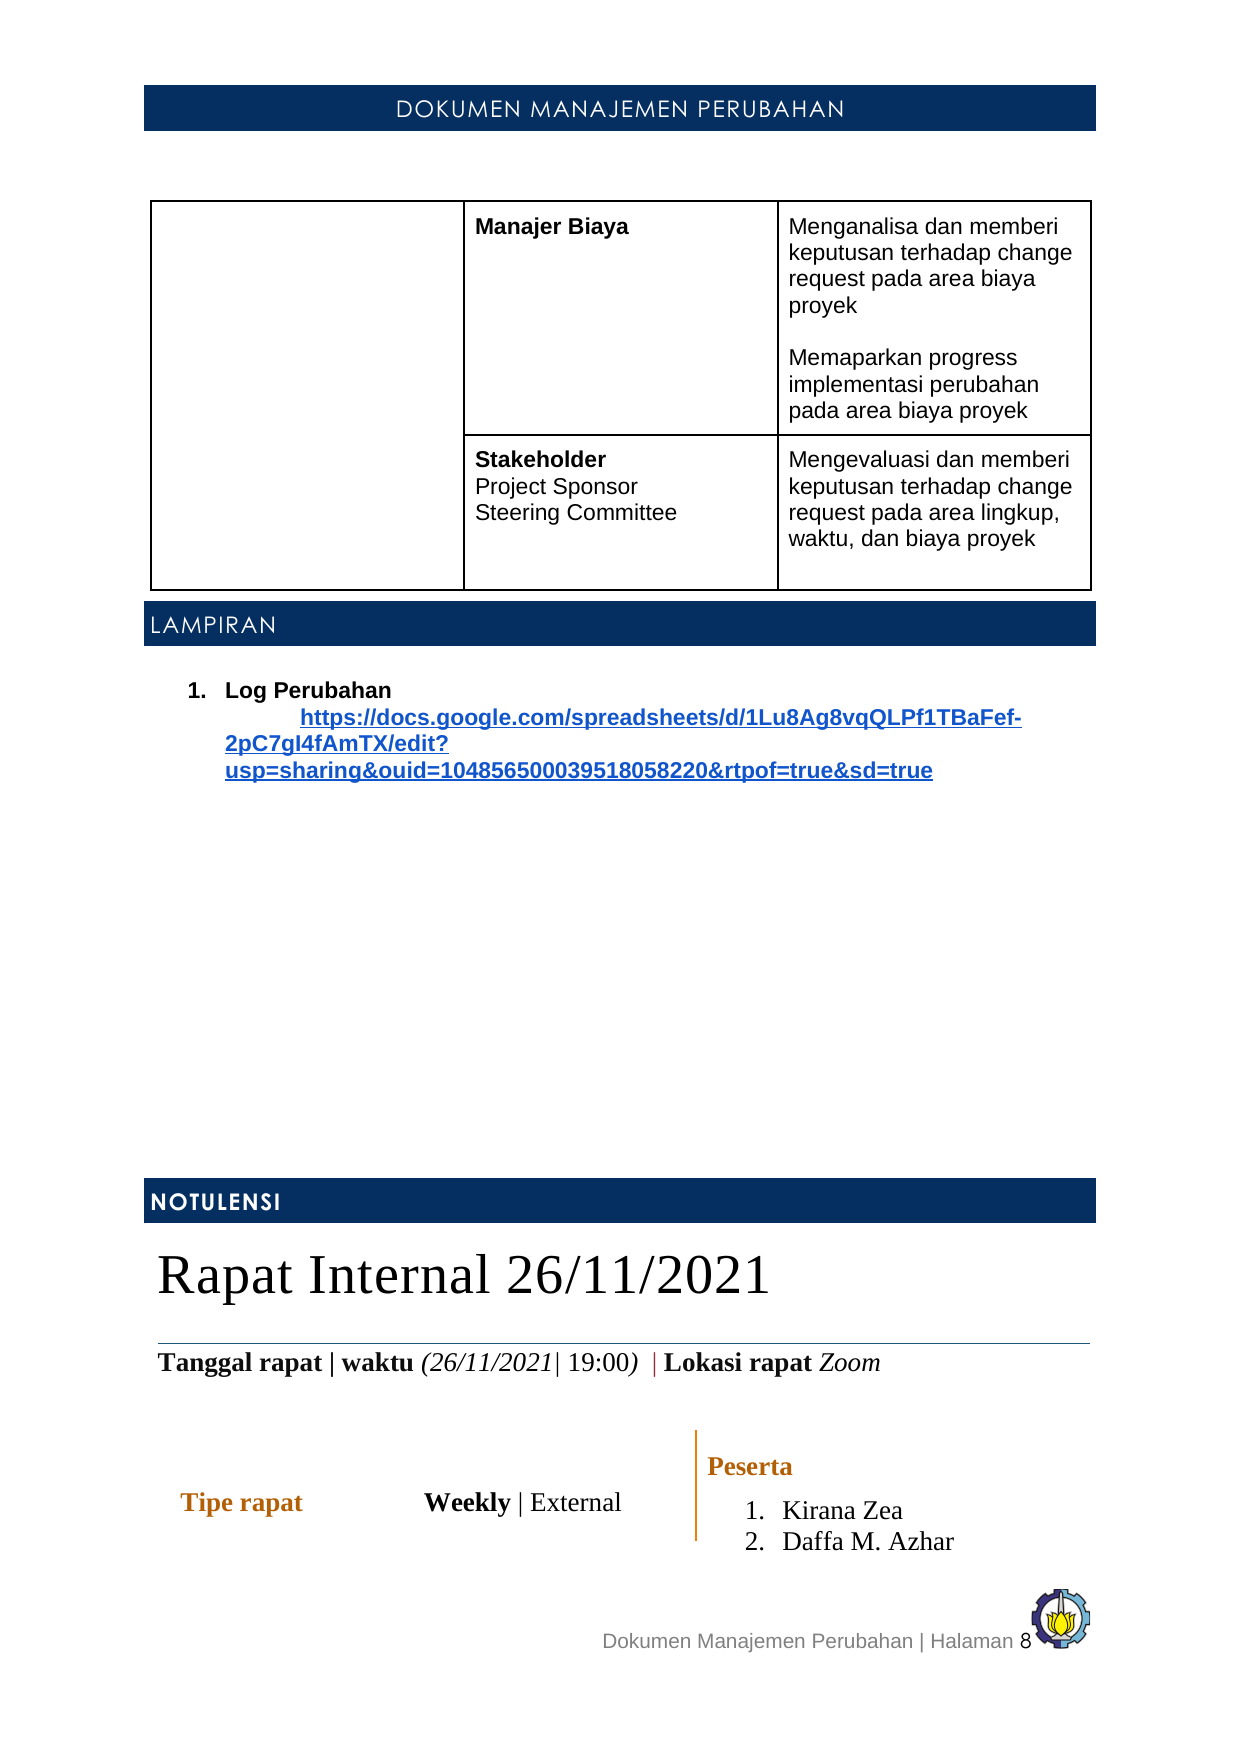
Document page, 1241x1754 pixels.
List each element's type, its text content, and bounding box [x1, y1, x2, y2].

title Rapat Internal 26/11/2021 [157, 1241, 1090, 1306]
table_cell Menganalisa dan memberi keputusan terhadap change request pada area biaya proyek Memaparkan progress implementasi perubahan pada area biaya proyek [779, 202, 1090, 434]
table_cell Manajer Biaya [465, 202, 777, 434]
list Log Perubahan https://docs.google.com/spreadsheets/d/1Lu8Ag8vqQLPf1TBaFef-2pC7gI4fAmTX/edit?usp=sharing&ouid=104856500039518058220&rtpof=true&sd=true [187, 677, 1090, 783]
table_cell Stakeholder Project Sponsor Steering Committee [465, 436, 777, 588]
table_header Peserta Kirana Zea Daffa M. Azhar Akmal Zaki A Dyandra Paramitha [696, 1394, 1240, 1556]
table_cell Mengevaluasi dan memberi keputusan terhadap change request pada area lingkup, waktu, dan biaya proyek [779, 436, 1090, 588]
picture [1031, 1589, 1091, 1649]
subtitle NOTULENSI [150, 1185, 1090, 1217]
subtitle LAMPIRAN [150, 607, 1090, 640]
table_header [150, 1394, 696, 1556]
subtitle Tanggal rapat | waktu (26/11/2021| 19:00) | Lokasi rapat Zoom [157, 1344, 1090, 1377]
